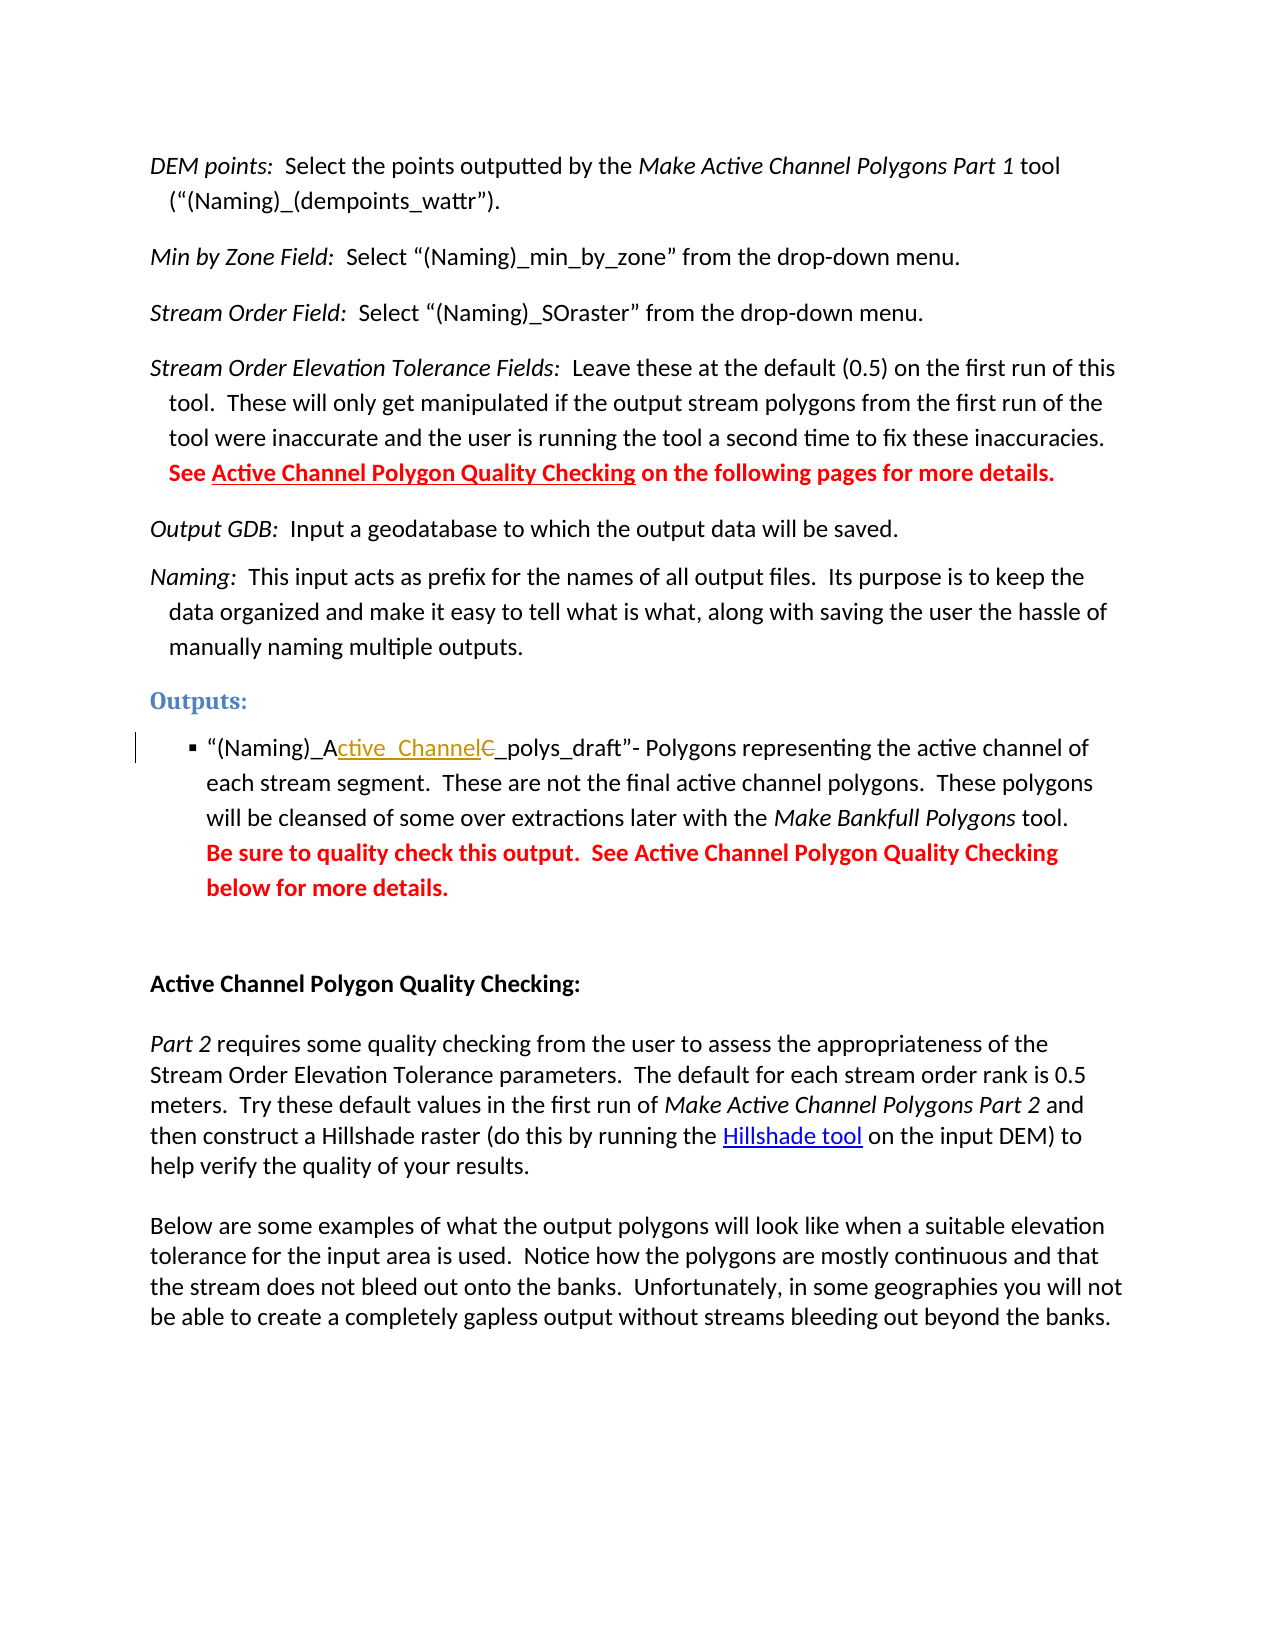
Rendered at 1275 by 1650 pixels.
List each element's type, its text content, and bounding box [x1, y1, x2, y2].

text Output GDB: Input a geodatabase to which the output data will be saved. [150, 513, 1125, 544]
text DEM points: Select the points outputted by the Make Active Channel Polygons Part 1 tool (“(Naming)_(dempoints_wattr”). [150, 150, 1116, 216]
list “(Naming)_A_polys_draft”- Polygons representing the active channel of each stream segment. These are not the final active channel polygons. These polygons will be cleansed of some over extractions later with the Make Bankfull Polygons tool. Be sure to quality check this output. See Active Channel Polygon Quality Checking below for more details. [187, 732, 1125, 903]
text Stream Order Elevation Tolerance Fields: Leave these at the default (0.5) on the first run of this tool. These will only get manipulated if the output stream polygons from the first run of the tool were inaccurate and the user is running the tool a second time to fix these inaccuracies. See Active Channel Polygon Quality Checking on the following pages for more details. [150, 352, 1125, 488]
text Below are some examples of what the output polygons will look like when a suitable elevation tolerance for the input area is used. Notice how the polygons are mostly continuous and that the stream does not bleed out onto the banks. Unfortunately, in some geographies you will not be able to create a completely gapless output without streams bleeding out beyond the banks. [150, 1210, 1125, 1332]
text Min by Zone Field: Select “(Naming)_min_by_zone” from the drop-down menu. [150, 241, 1125, 271]
text Naming: This input acts as prefix for the names of all output files. Its purpose is to keep the data organized and make it easy to tell what is what, along with saving the user the hassle of manually naming multiple outputs. [150, 561, 1125, 661]
text Stream Order Field: Select “(Naming)_SOraster” from the drop-down menu. [150, 297, 1125, 327]
text Active Channel Polygon Quality Checking: [150, 968, 1125, 999]
text Part 2 requires some quality checking from the user to assess the appropriateness of the Stream Order Elevation Tolerance parameters. The default for each stream order rank is 0.5 meters. Try these default values in the first run of Make Active Channel Polygons Part 2 and then construct a Hillshade raster (do this by running the Hillshade tool on the input DEM) to help verify the quality of your results. [150, 1028, 1125, 1181]
text Outputs: [150, 687, 1125, 715]
